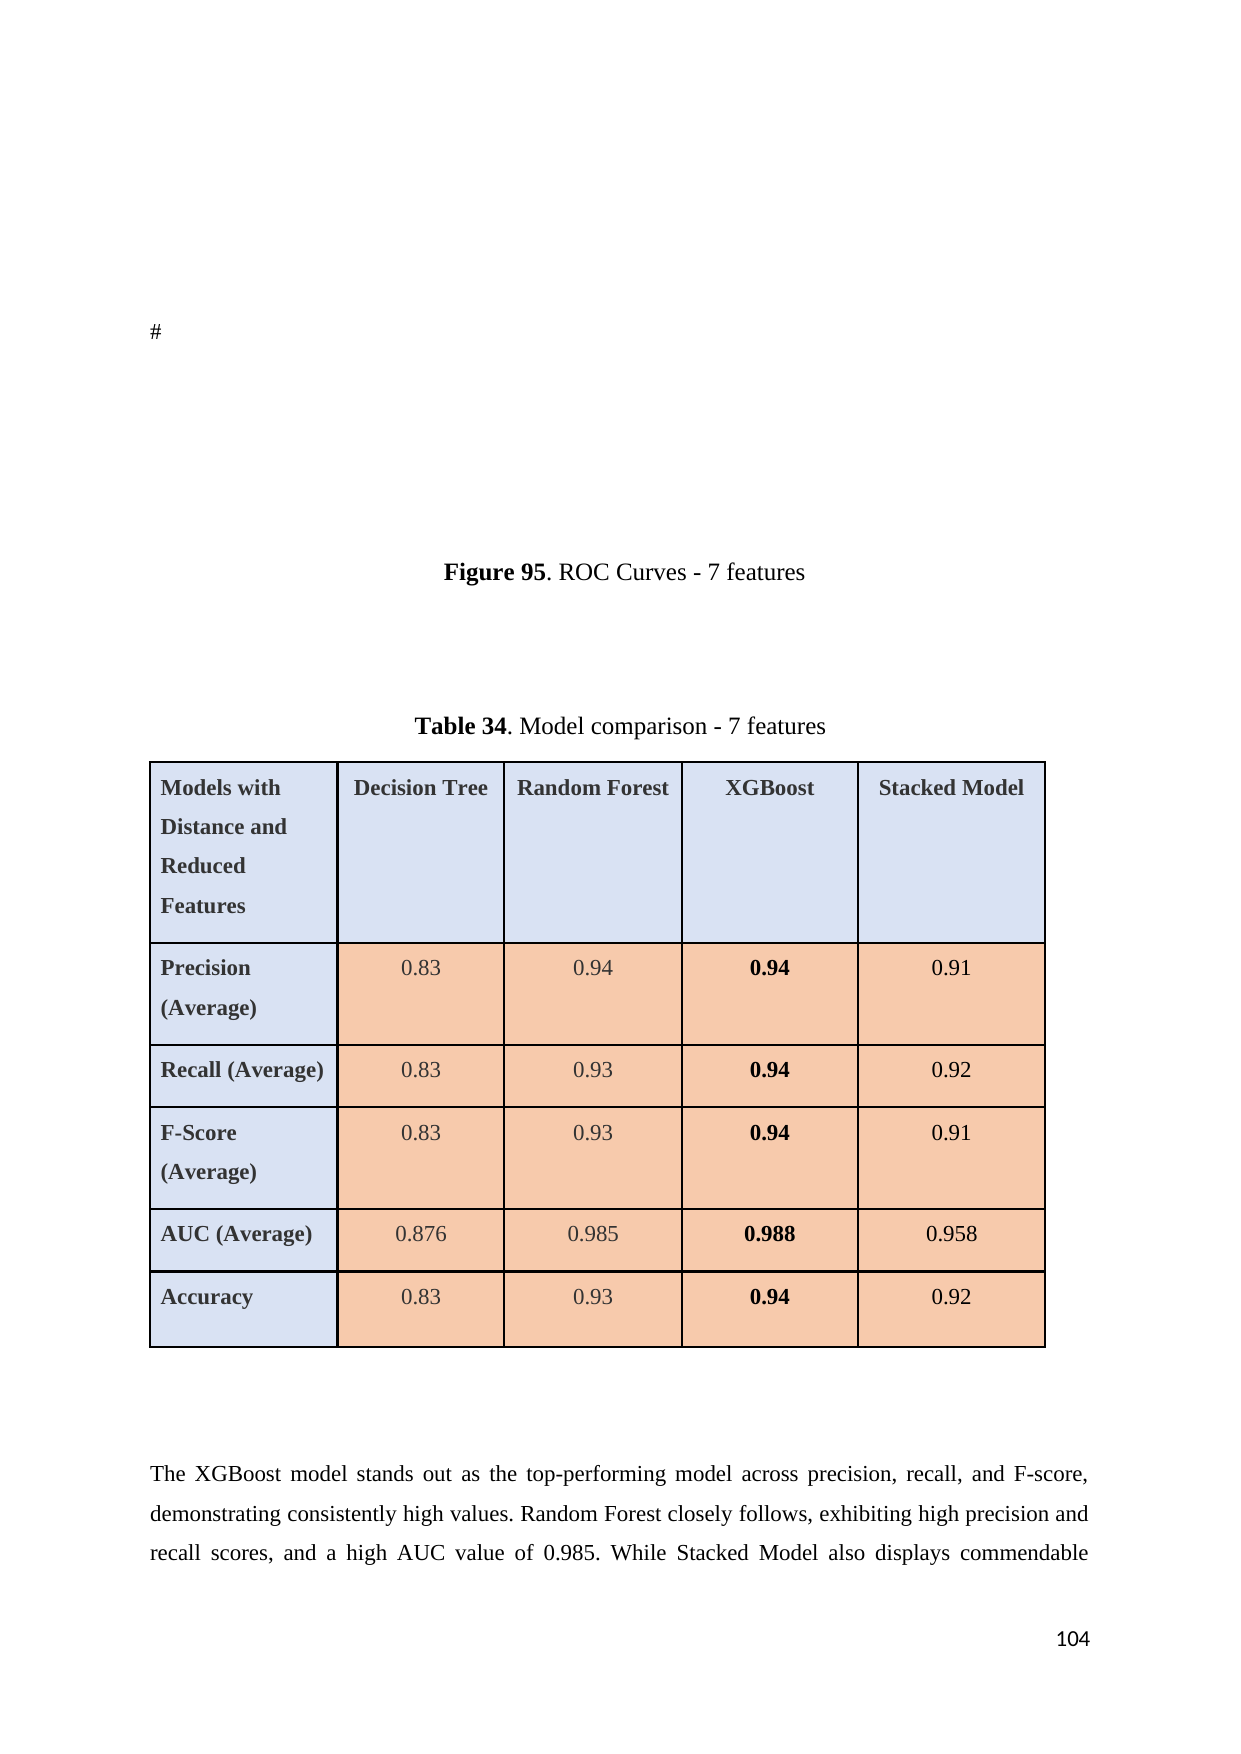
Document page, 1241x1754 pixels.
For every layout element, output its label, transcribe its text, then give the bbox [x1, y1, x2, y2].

table_cell 0.93 [505, 1046, 681, 1106]
table_header Stacked Model [859, 763, 1044, 942]
table_cell 0.93 [505, 1273, 681, 1346]
table_cell 0.91 [859, 944, 1044, 1044]
table_cell 0.876 [339, 1210, 503, 1270]
table_cell 0.958 [859, 1210, 1044, 1270]
table_cell 0.94 [683, 944, 857, 1044]
table_cell Accuracy [151, 1273, 336, 1346]
table_cell 0.94 [683, 1273, 857, 1346]
table_cell Precision (Average) [151, 944, 336, 1044]
table_header Random Forest [505, 763, 681, 942]
table_cell 0.83 [339, 1273, 503, 1346]
table_cell 0.91 [859, 1108, 1044, 1208]
table_cell 0.94 [683, 1108, 857, 1208]
table_cell 0.985 [505, 1210, 681, 1270]
table_cell 0.93 [505, 1108, 681, 1208]
table_cell 0.83 [339, 944, 503, 1044]
table_header Models with Distance and Reduced Features [151, 763, 336, 942]
table_header Decision Tree [339, 763, 503, 942]
table_cell 0.92 [859, 1046, 1044, 1106]
table_header XGBoost [683, 763, 857, 942]
table_cell Recall (Average) [151, 1046, 336, 1106]
text Table 34. Model comparison - 7 features [150, 711, 1090, 740]
table_cell F-Score (Average) [151, 1108, 336, 1208]
table_cell 0.988 [683, 1210, 857, 1270]
table_cell 0.83 [339, 1046, 503, 1106]
table_cell 0.94 [683, 1046, 857, 1106]
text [150, 1460, 1090, 1566]
text # [150, 318, 1090, 345]
table_cell 0.92 [859, 1273, 1044, 1346]
table_cell 0.83 [339, 1108, 503, 1208]
table_cell 0.94 [505, 944, 681, 1044]
table_cell AUC (Average) [151, 1210, 336, 1270]
